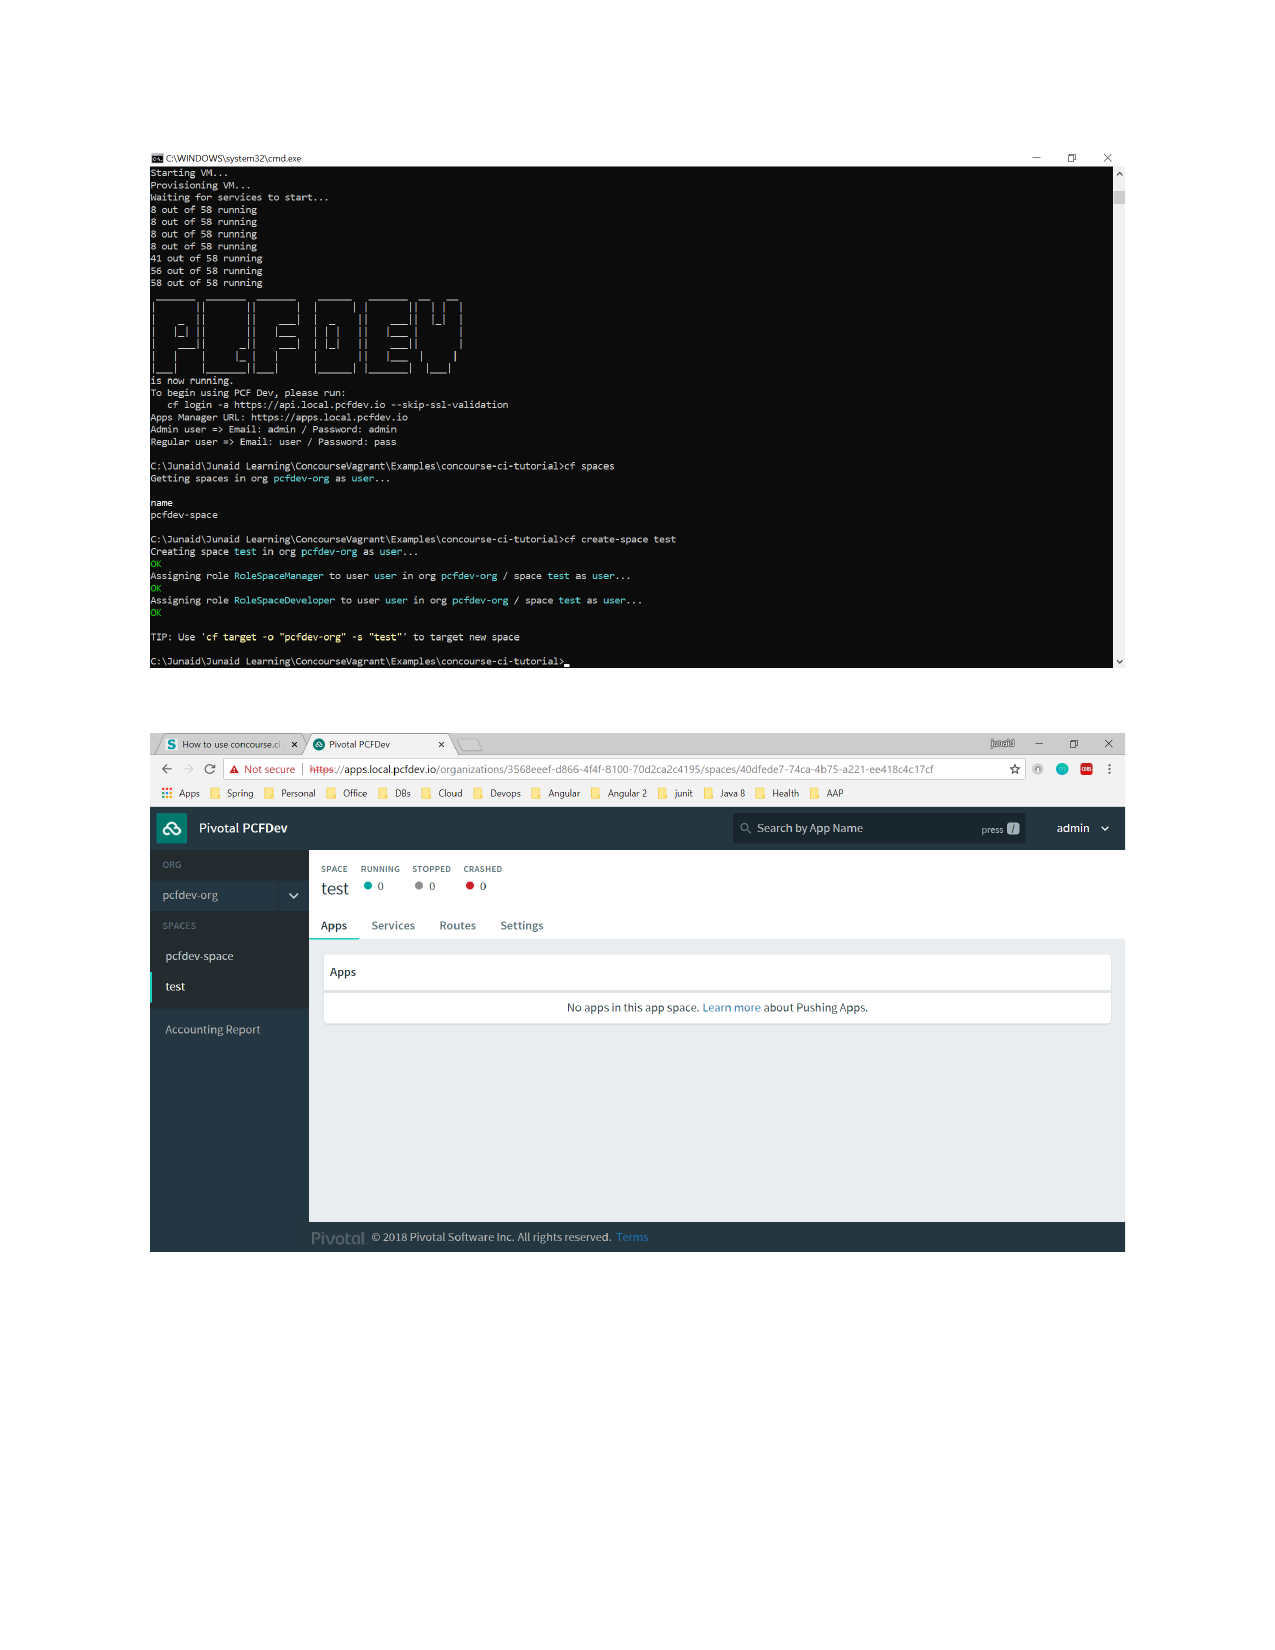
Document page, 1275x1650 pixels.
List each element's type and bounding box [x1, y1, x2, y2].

picture [150, 150, 1125, 668]
picture [150, 733, 1125, 1252]
